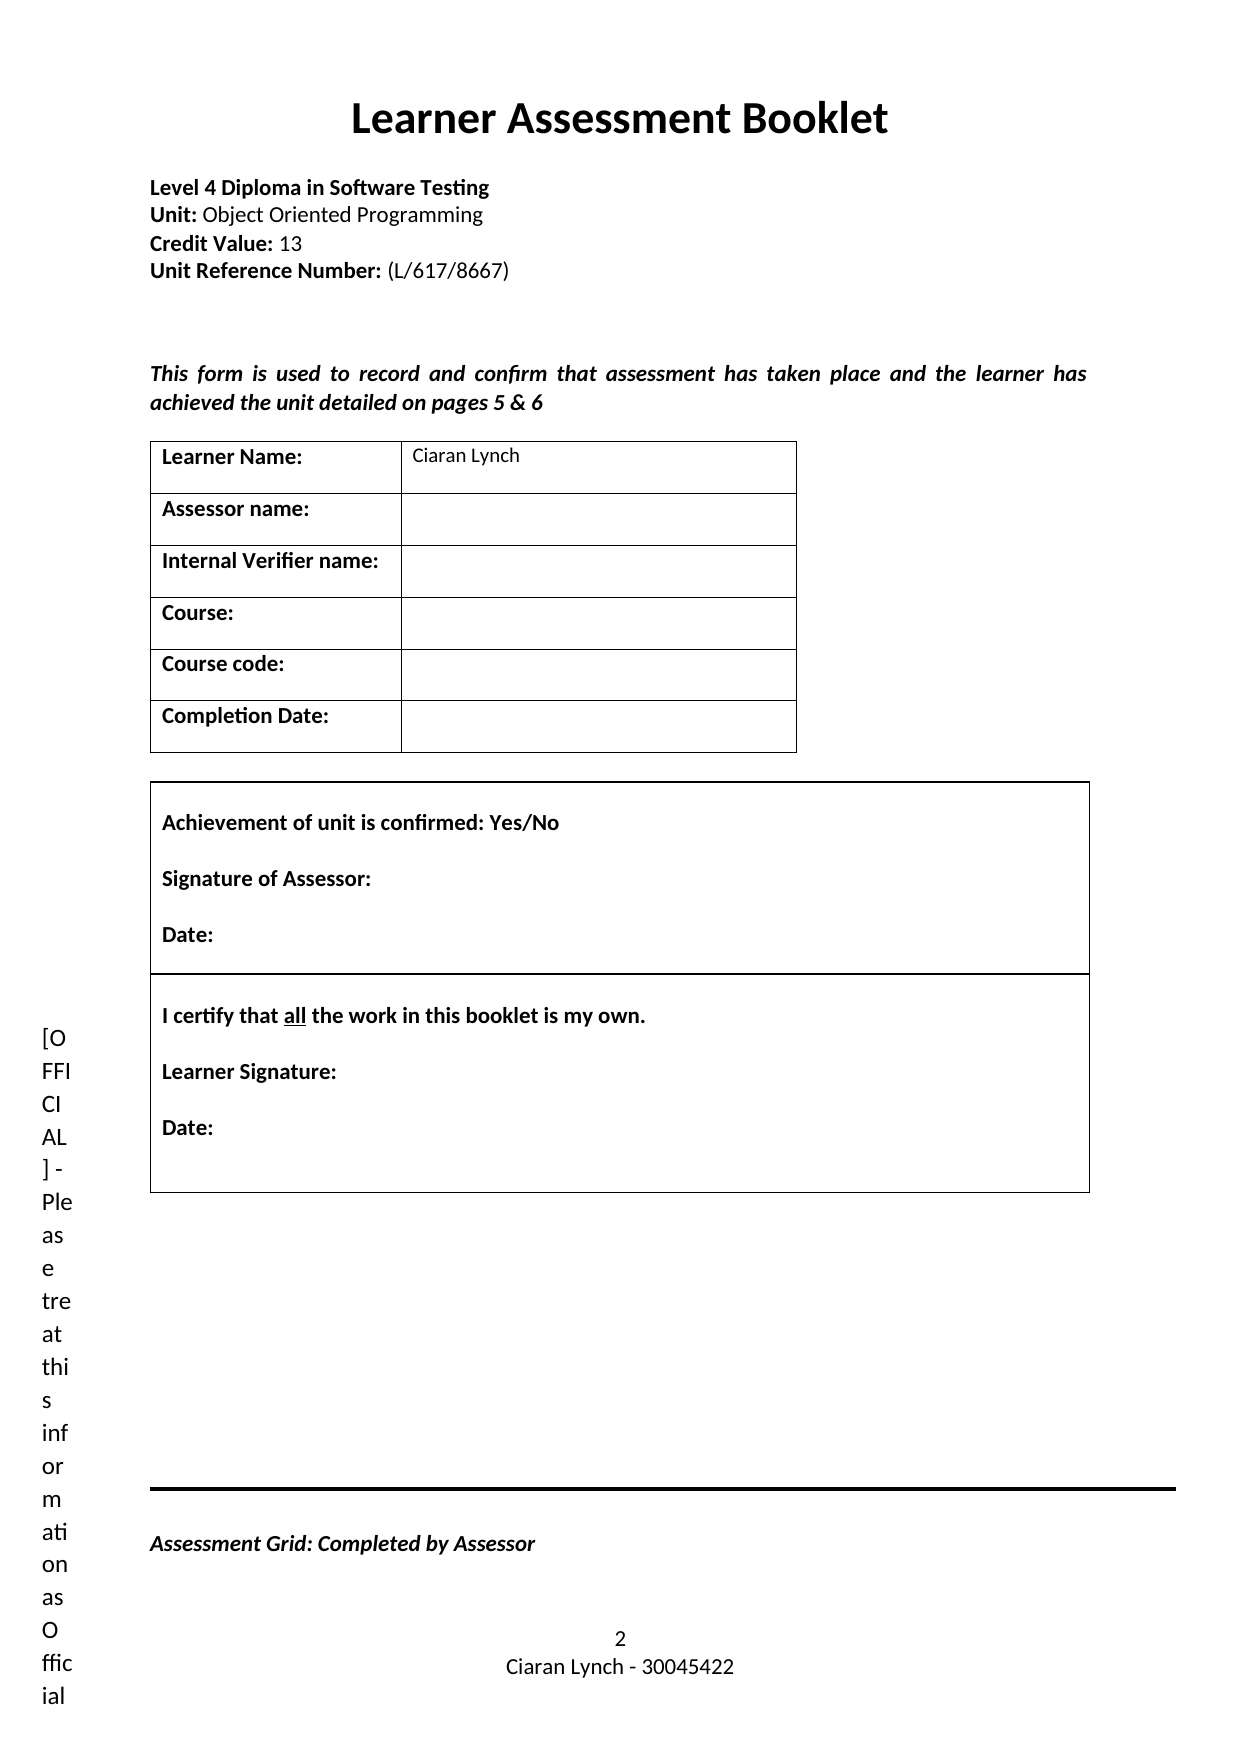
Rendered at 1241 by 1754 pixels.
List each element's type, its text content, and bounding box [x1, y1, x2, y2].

text Credit Value: 13 [150, 229, 1090, 257]
text This form is used to record and confirm that assessment has taken place and the learner has achieved the unit detailed on pages 5 & 6 [150, 359, 1090, 416]
table_header I certify that all the work in this booklet is my own. Learner Signature: Date: [151, 975, 1089, 1192]
table_cell Assessor name: [151, 494, 401, 545]
table_cell [402, 546, 796, 597]
table_cell Completion Date: [151, 701, 401, 752]
table_header Learner Name: [151, 442, 401, 493]
text Assessment Grid: Completed by Assessor [150, 1529, 1090, 1557]
text Level 4 Diploma in Software Testing [150, 173, 1090, 201]
table_cell [402, 701, 796, 752]
table_cell Course: [151, 598, 401, 648]
text Learner Assessment Booklet [150, 89, 1090, 144]
text Unit Reference Number: (L/617/8667) [150, 257, 1090, 285]
table_cell Internal Verifier name: [151, 546, 401, 597]
table_cell [402, 650, 796, 700]
table_cell Course code: [151, 650, 401, 700]
text Unit: Object Oriented Programming [150, 201, 1090, 229]
table_header Achievement of unit is confirmed: Yes/No Signature of Assessor: Date: [151, 783, 1089, 973]
table_cell [402, 494, 796, 545]
table_cell [402, 598, 796, 648]
table_header Ciaran Lynch [402, 442, 796, 493]
